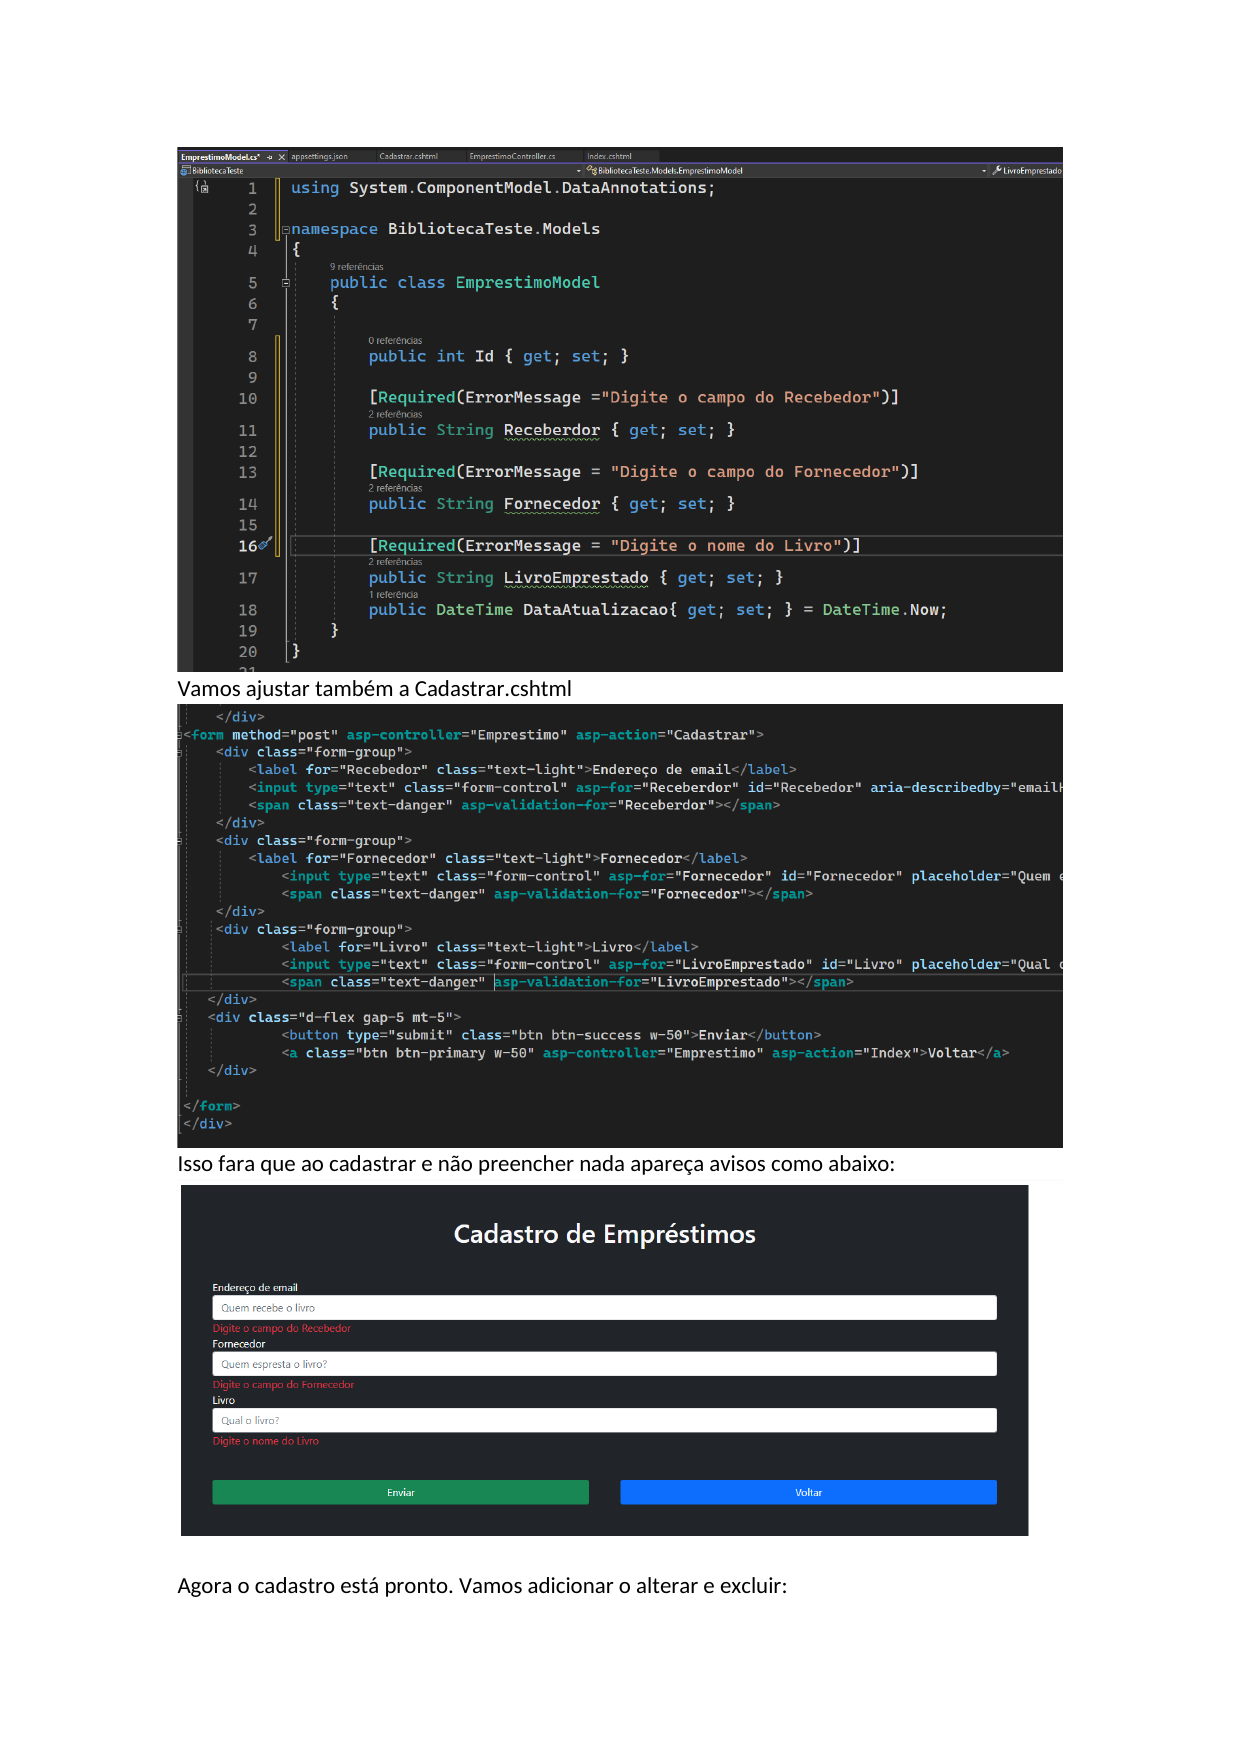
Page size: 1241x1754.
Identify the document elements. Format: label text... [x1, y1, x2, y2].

text Vamos ajustar também a Cadastrar.cshtml [177, 674, 1063, 702]
picture [177, 1179, 1063, 1569]
text Isso fara que ao cadastrar e não preencher nada apareça avisos como abaixo: [177, 1149, 1063, 1177]
picture [177, 704, 1063, 1148]
text Agora o cadastro está pronto. Vamos adicionar o alterar e excluir: [177, 1571, 1063, 1599]
picture [177, 147, 1063, 672]
